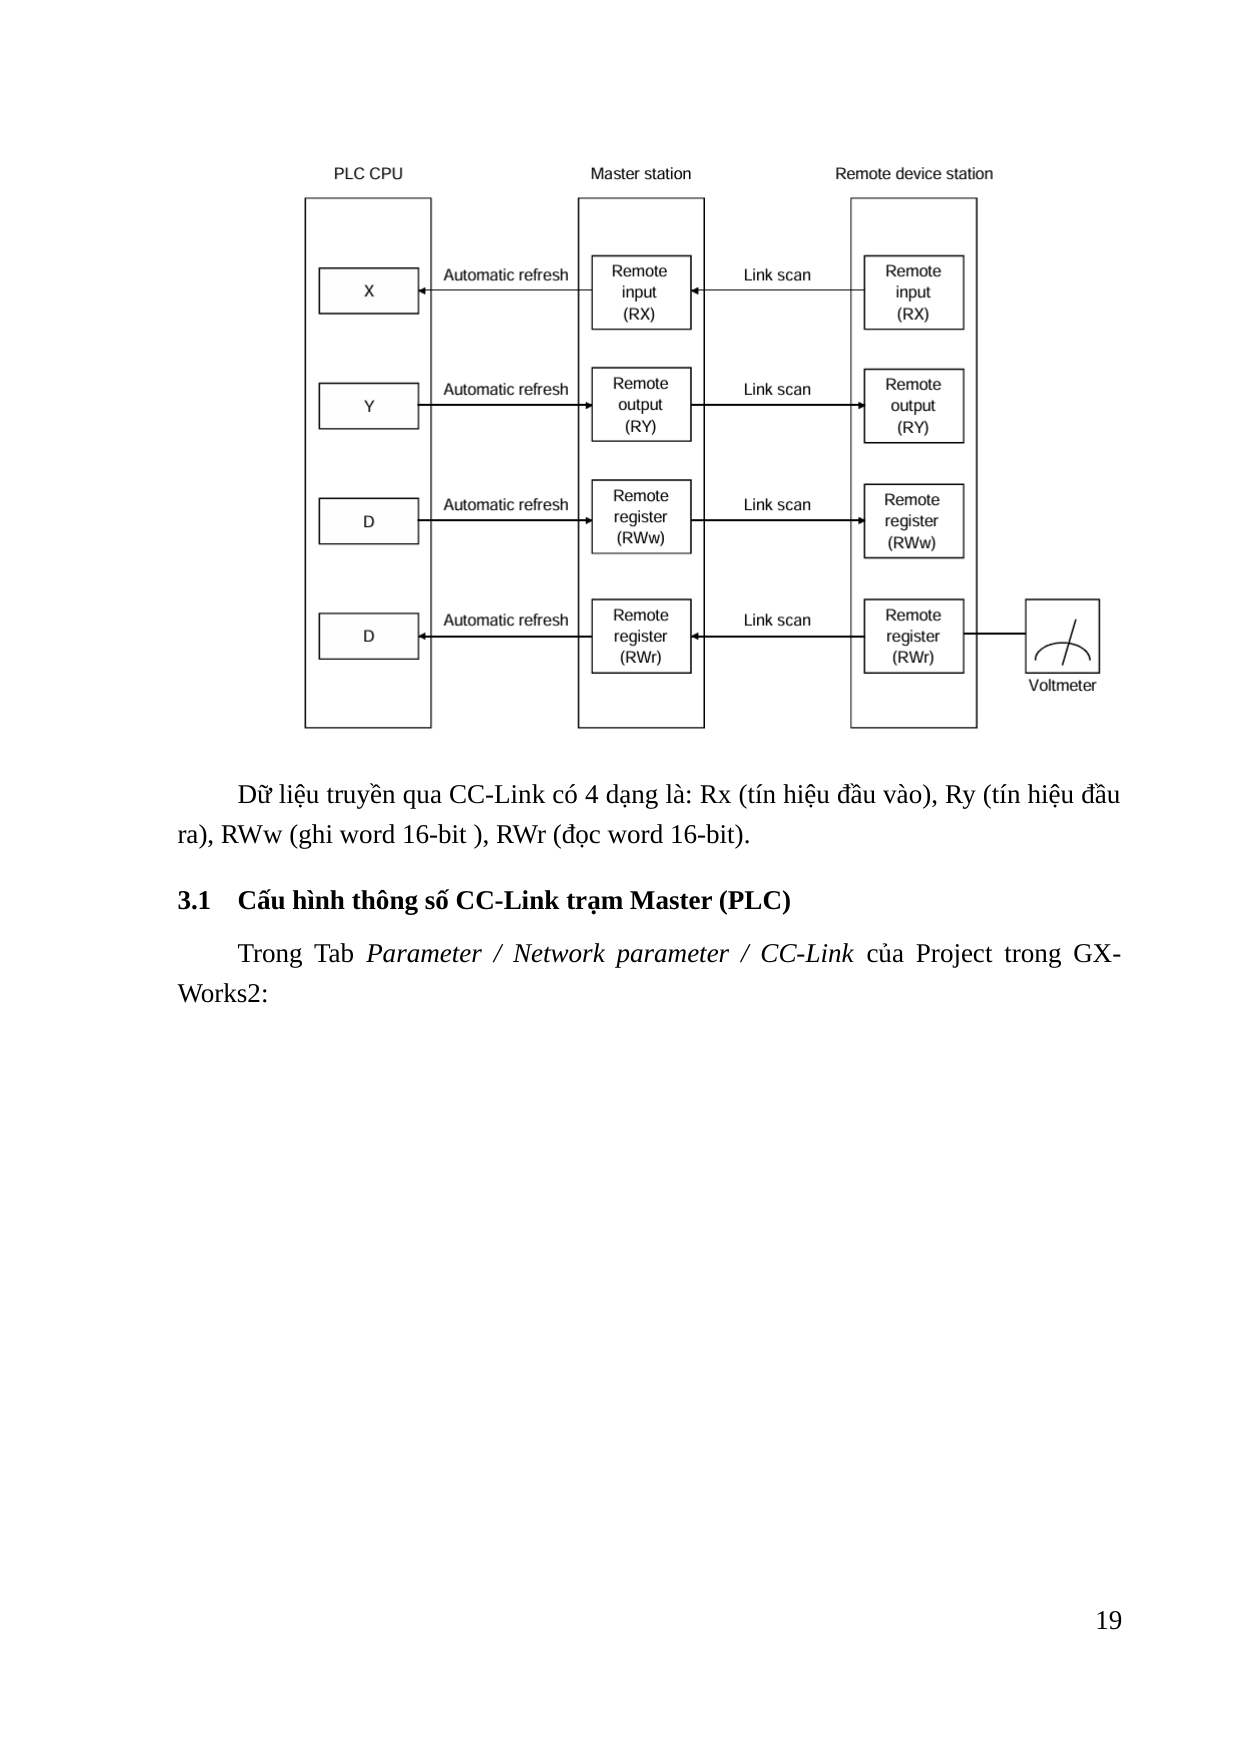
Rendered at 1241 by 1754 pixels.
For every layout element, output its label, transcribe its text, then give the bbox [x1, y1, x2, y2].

text Trong Tab Parameter / Network parameter / CC-Link của Project trong GX-Works2: [177, 937, 1122, 1008]
subtitle Cấu hình thông số CC-Link trạm Master (PLC) [177, 884, 1122, 915]
picture [237, 147, 1183, 757]
text Dữ liệu truyền qua CC-Link có 4 dạng là: Rx (tín hiệu đầu vào), Ry (tín hiệu đầu ra), RWw (ghi word 16-bit ), RWr (đọc word 16-bit). [177, 778, 1122, 850]
